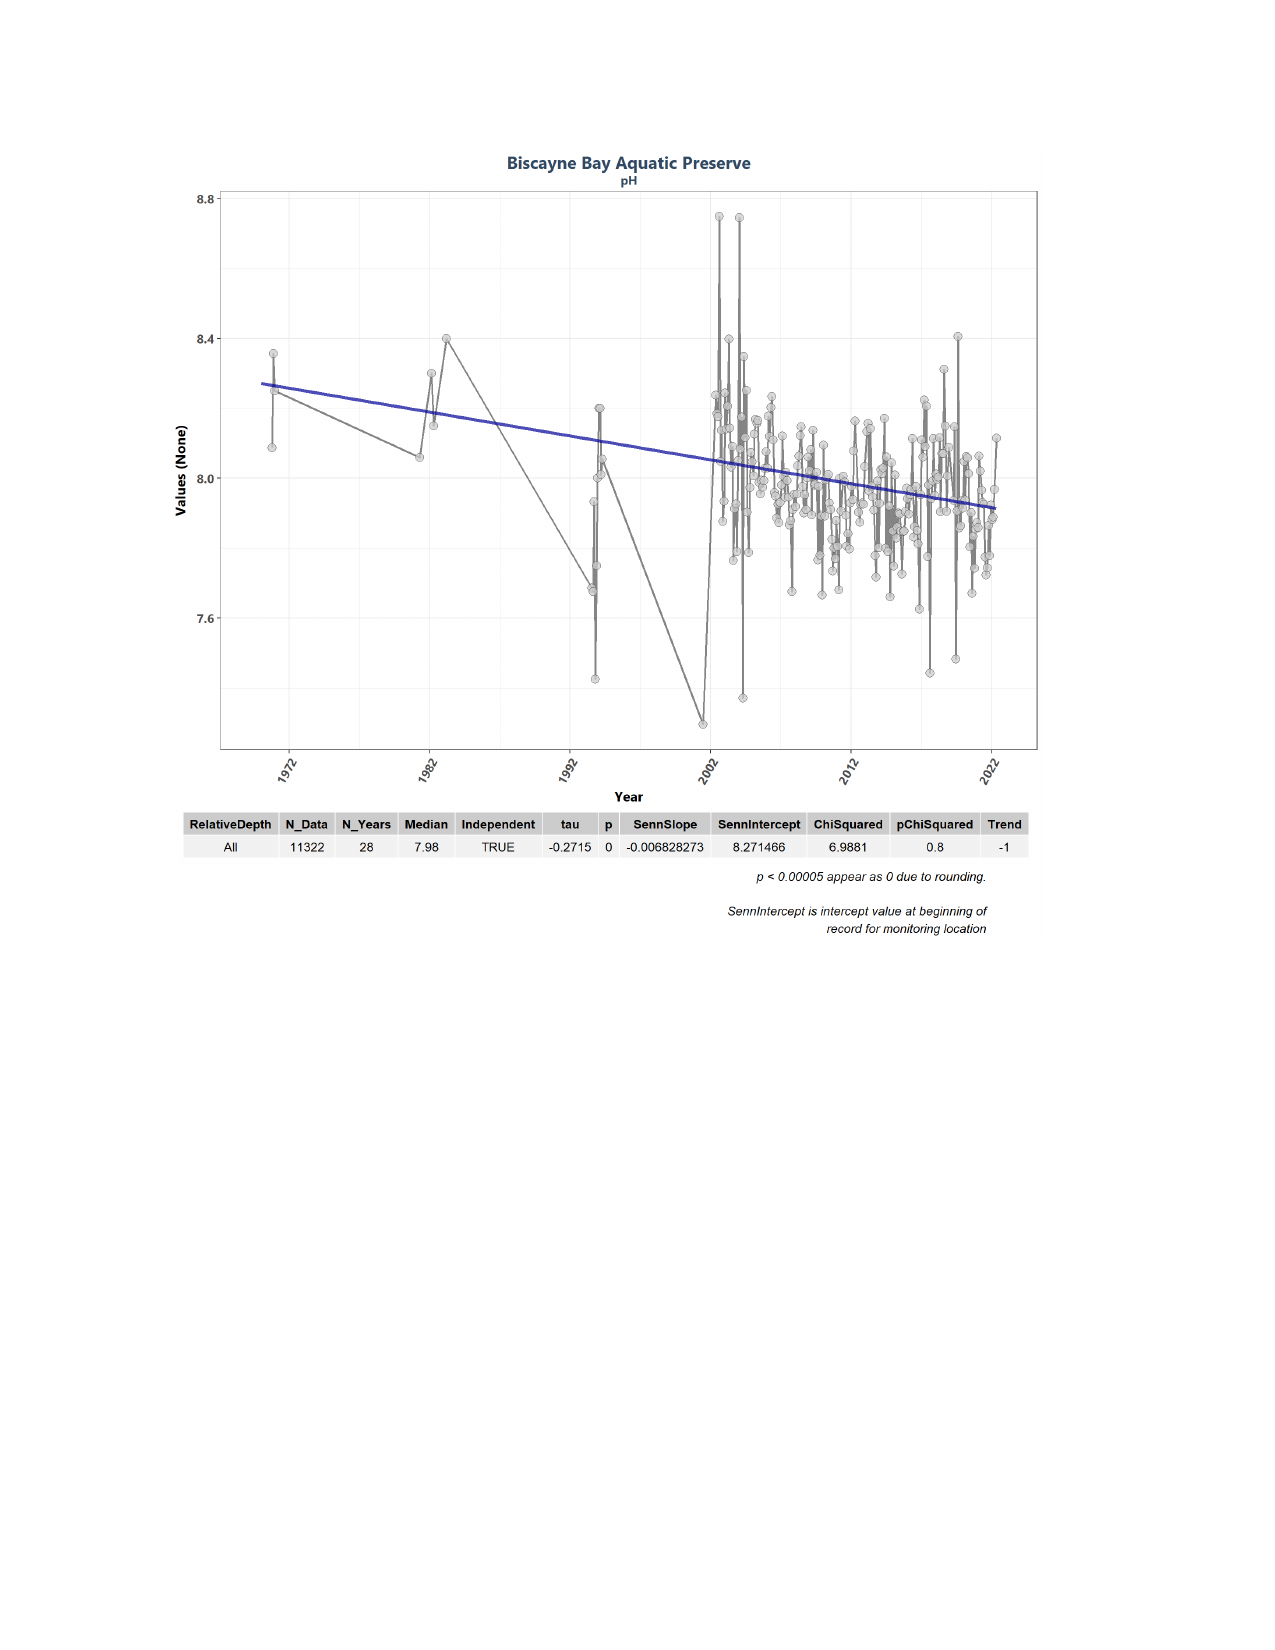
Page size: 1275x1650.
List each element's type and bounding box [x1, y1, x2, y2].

picture [168, 150, 1044, 938]
